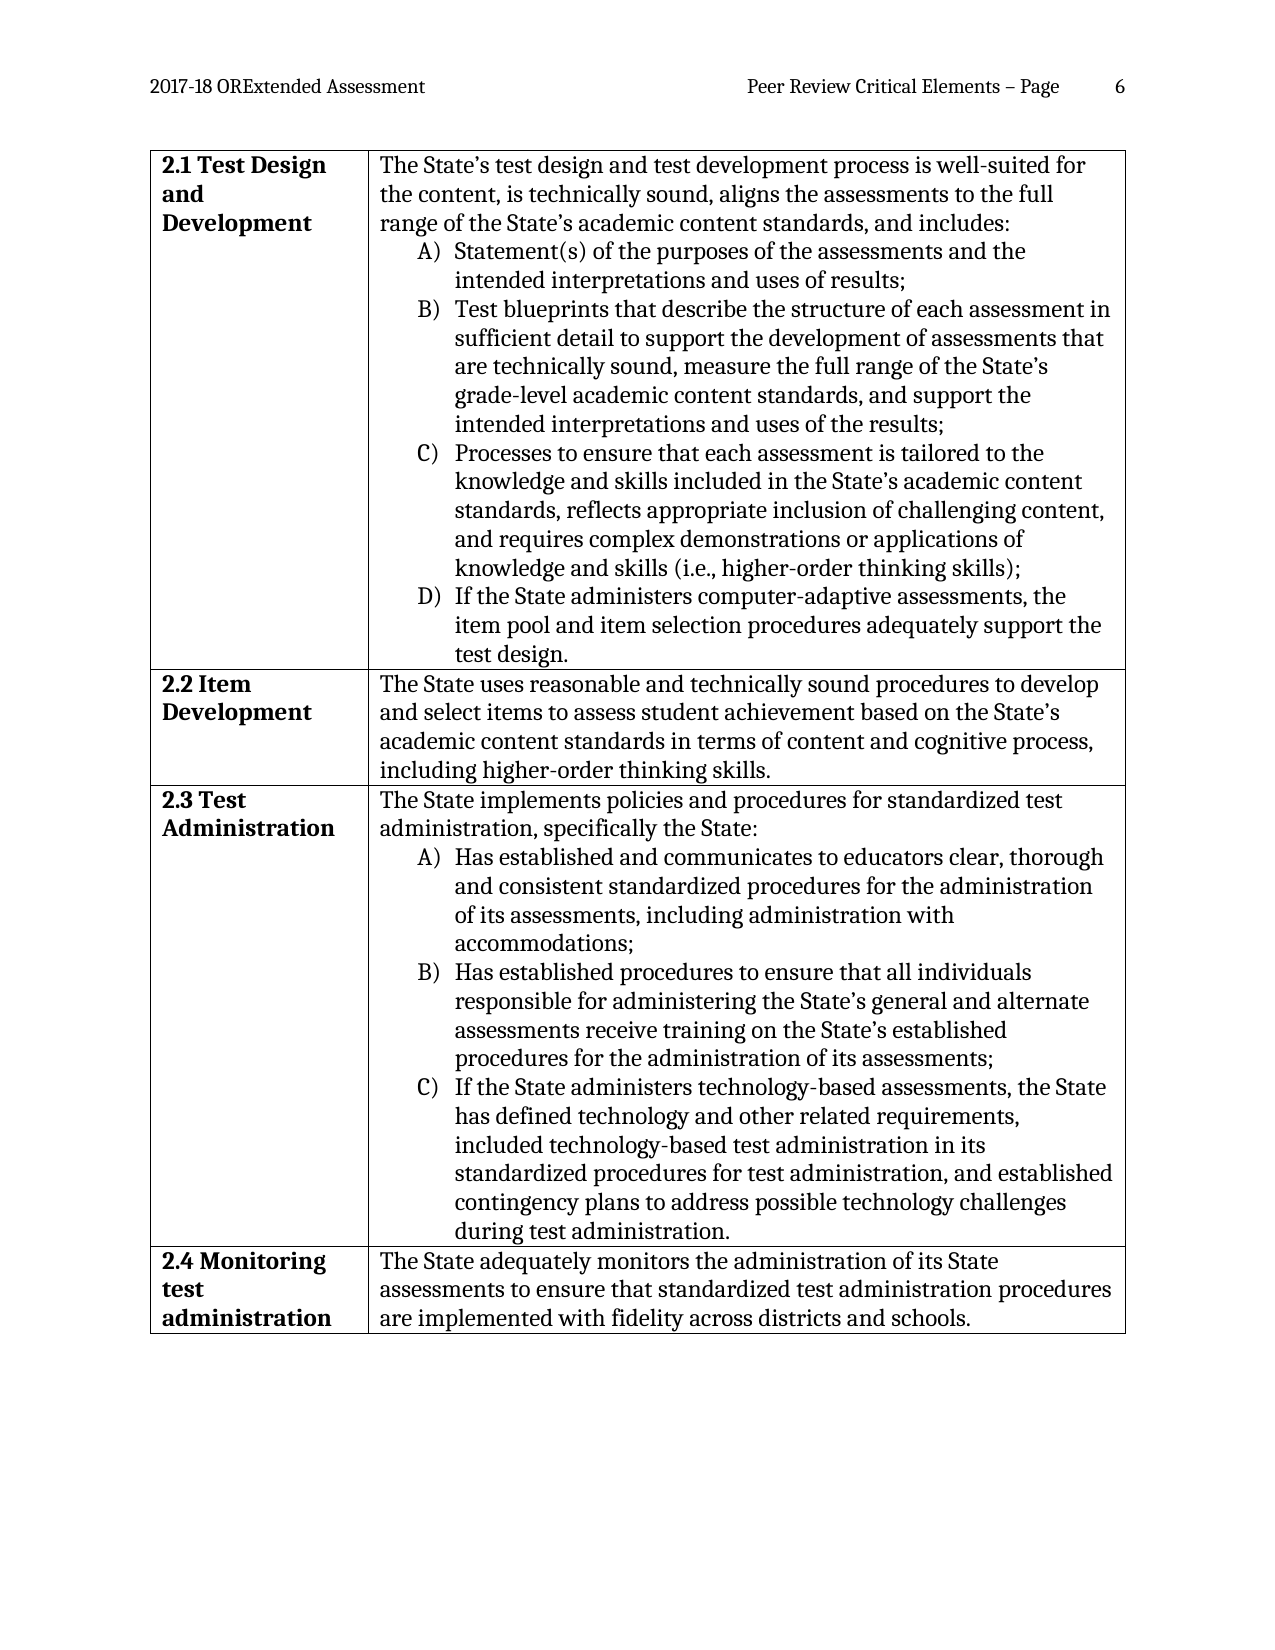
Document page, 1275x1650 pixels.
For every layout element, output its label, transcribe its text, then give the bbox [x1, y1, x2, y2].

table_cell 2.1 Test Design and Development [151, 151, 368, 668]
table_cell 2.3 Test Administration [151, 786, 368, 1246]
table_cell 2.2 Item Development [151, 670, 368, 784]
table_cell The State’s test design and test development process is well-suited for the content, is technically sound, aligns the assessments to the full range of the State’s academic content standards, and includes: Statement(s) of the purposes of the assessments and the intended interpretations and uses of results; Test blueprints that describe the structure of each assessment in sufficient detail to support the development of assessments that are technically sound, measure the full range of the State’s grade-level academic content standards, and support the intended interpretations and uses of the results; Processes to ensure that each assessment is tailored to the knowledge and skills included in the State’s academic content standards, reflects appropriate inclusion of challenging content, and requires complex demonstrations or applications of knowledge and skills (i.e., higher-order thinking skills); If the State administers computer-adaptive assessments, the item pool and item selection procedures adequately support the test design. [369, 151, 1125, 668]
table_cell The State adequately monitors the administration of its State assessments to ensure that standardized test administration procedures are implemented with fidelity across districts and schools. [369, 1247, 1125, 1333]
table_cell The State implements policies and procedures for standardized test administration, specifically the State: Has established and communicates to educators clear, thorough and consistent standardized procedures for the administration of its assessments, including administration with accommodations; Has established procedures to ensure that all individuals responsible for administering the State’s general and alternate assessments receive training on the State’s established procedures for the administration of its assessments; If the State administers technology-based assessments, the State has defined technology and other related requirements, included technology-based test administration in its standardized procedures for test administration, and established contingency plans to address possible technology challenges during test administration. [369, 786, 1125, 1246]
table_cell The State uses reasonable and technically sound procedures to develop and select items to assess student achievement based on the State’s academic content standards in terms of content and cognitive process, including higher-order thinking skills. [369, 670, 1125, 784]
table_cell 2.4 Monitoring test administration [151, 1247, 368, 1333]
